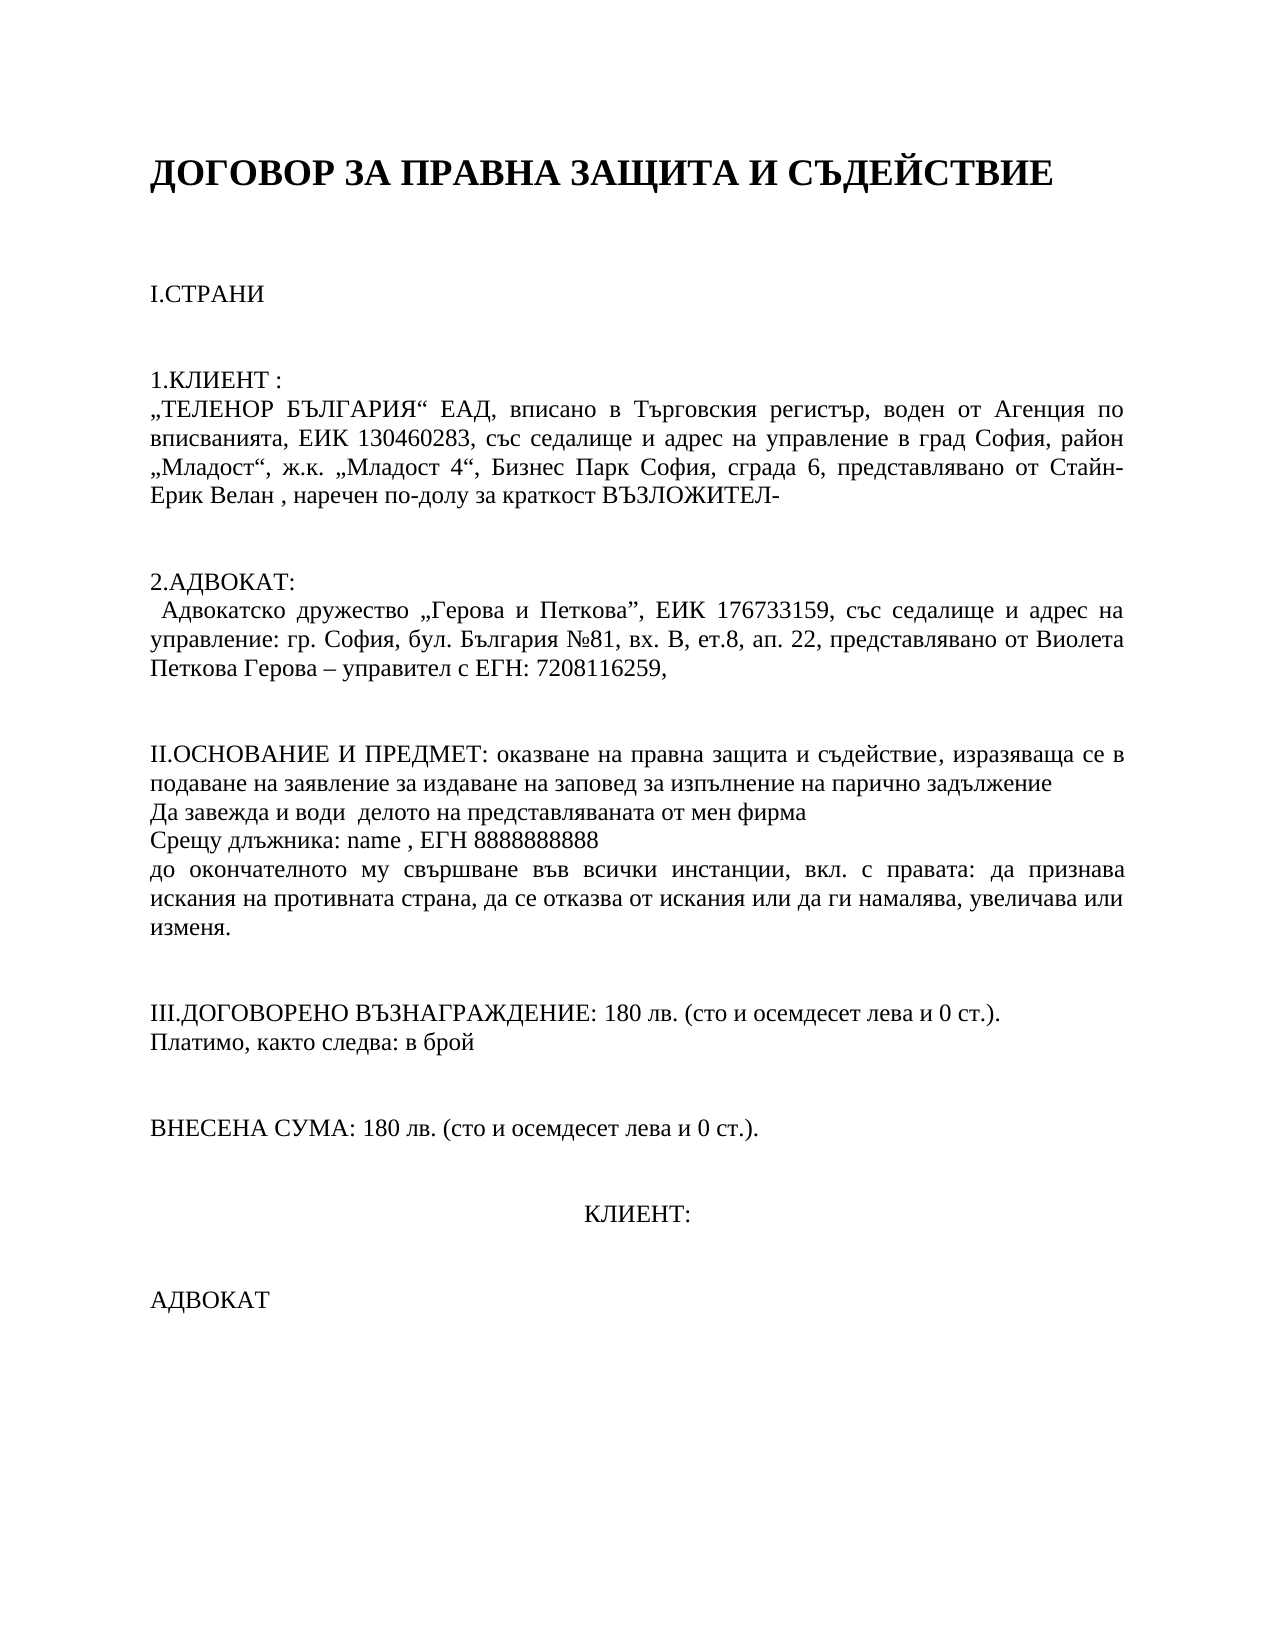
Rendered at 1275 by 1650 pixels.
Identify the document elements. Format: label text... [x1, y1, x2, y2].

text 1.КЛИЕНТ : [150, 366, 1125, 394]
text Платимо, както следва: в брой [150, 1027, 1125, 1056]
text Адвокатско дружество „Герова и Петкова”, ЕИК 176733159, със седалище и адрес на управление: гр. София, бул. България №81, вх. В, ет.8, ап. 22, представлявано от Виолета Петкова Герова – управител с ЕГН: 7208116259, [150, 596, 1125, 682]
text ВНЕСЕНА СУМА: 180 лв. (сто и осемдесет лева и 0 ст.). [150, 1113, 1125, 1142]
text 2.АДВОКАТ: [150, 567, 1125, 596]
text II.ОСНОВАНИЕ И ПРЕДМЕТ: оказване на правна защита и съдействие, изразяваща се в подаване на заявление за издаване на заповед за изпълнение на парично задължение [150, 739, 1125, 797]
text III.ДОГОВОРЕНО ВЪЗНАГРАЖДЕНИЕ: 180 лв. (сто и осемдесет лева и 0 ст.). [150, 998, 1125, 1027]
text I.СТРАНИ [150, 279, 1125, 308]
text ДОГОВОР ЗА ПРАВНА ЗАЩИТА И СЪДЕЙСТВИЕ [150, 150, 1125, 193]
text Срещу длъжника: name , ЕГН 8888888888 [150, 826, 1125, 854]
text КЛИЕНТ: [150, 1199, 1125, 1228]
text АДВОКАТ [150, 1286, 1125, 1314]
text Да завежда и води делото на представляваната от мен фирма [150, 797, 1125, 826]
text „ТЕЛЕНОР БЪЛГАРИЯ“ ЕАД, вписано в Търговския регистър, воден от Агенция по вписванията, ЕИК 130460283, със седалище и адрес на управление в град София, район „Младост“, ж.к. „Младост 4“, Бизнес Парк София, сграда 6, представлявано от Стайн-Ерик Велан , наречен по-долу за краткост ВЪЗЛОЖИТЕЛ- [150, 394, 1125, 509]
text до окончателното му свършване във всички инстанции, вкл. с правата: да признава искания на противната страна, да се отказва от искания или да ги намалява, увеличава или изменя. [150, 854, 1125, 941]
